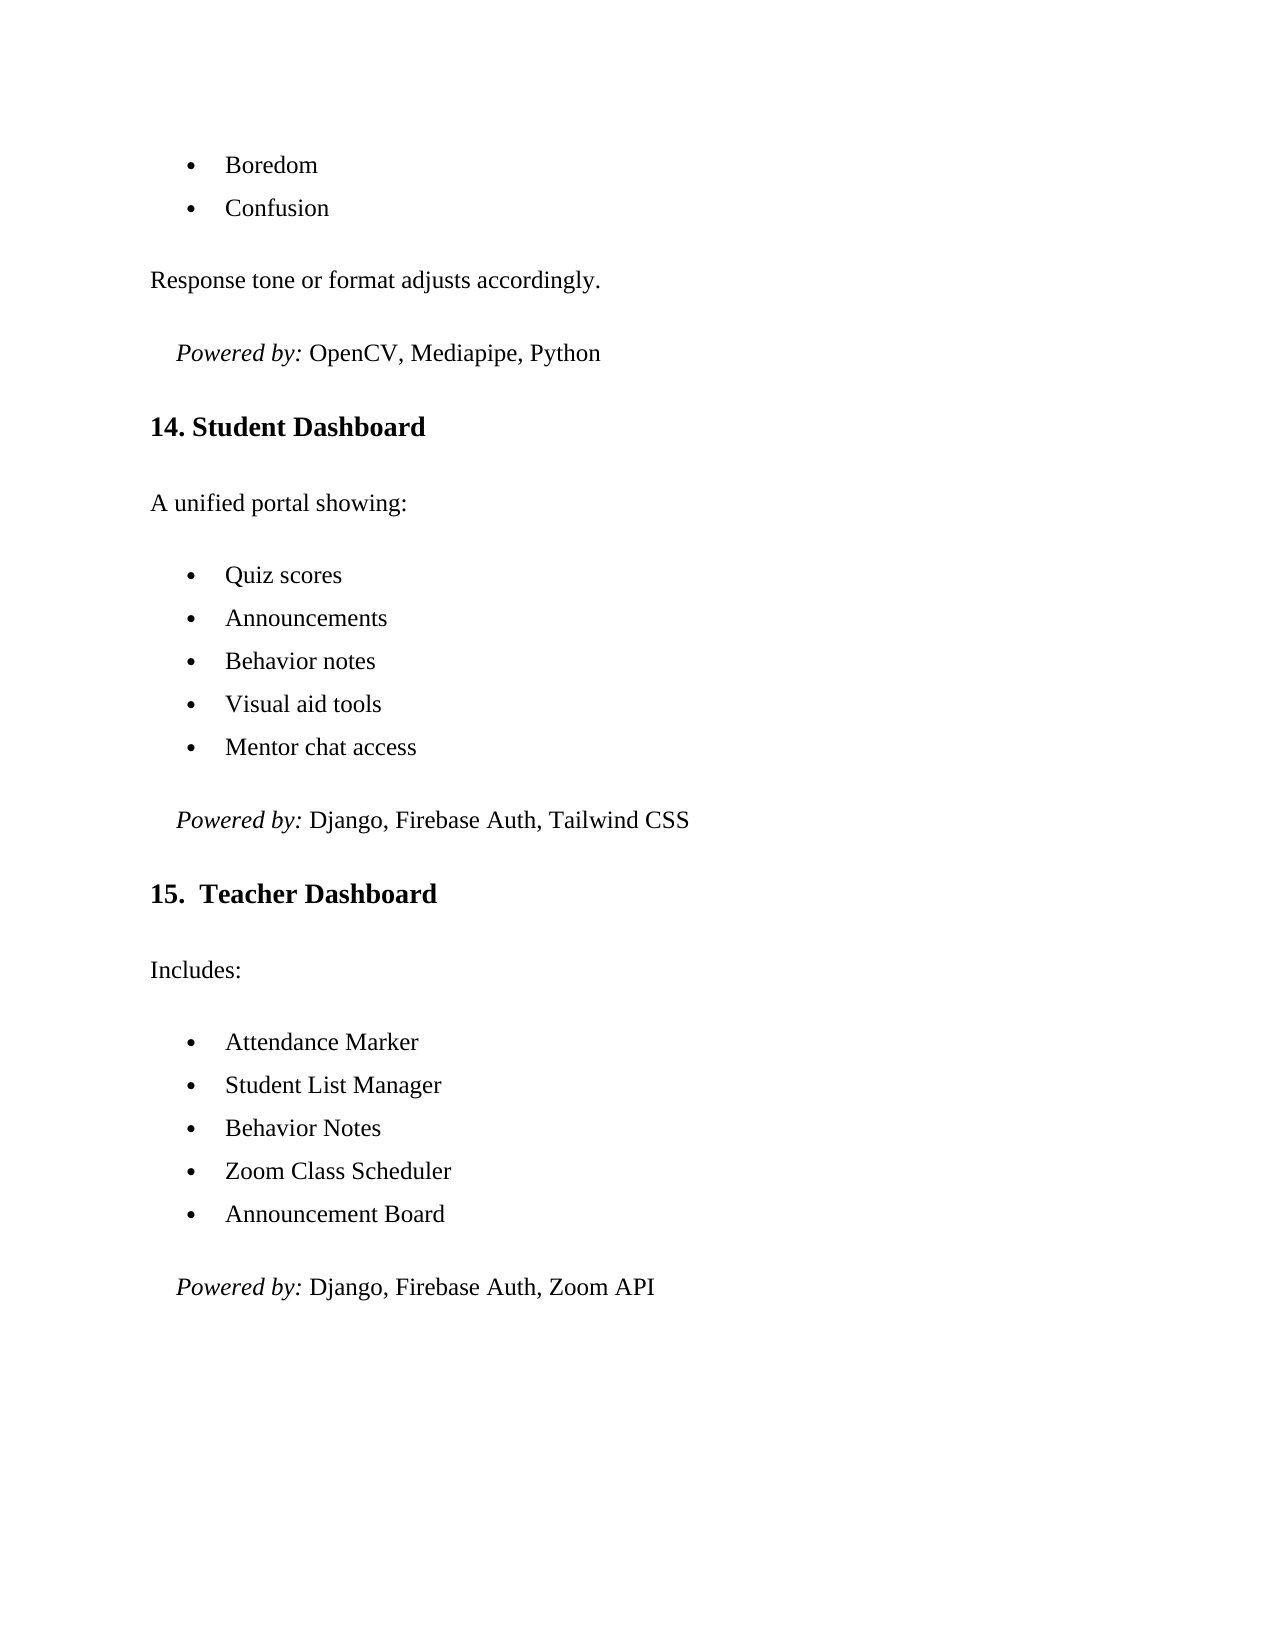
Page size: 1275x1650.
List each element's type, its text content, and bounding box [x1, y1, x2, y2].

list Student List Manager [187, 1070, 1125, 1099]
list Announcements [187, 603, 1125, 632]
text 🔧 Powered by: Django, Firebase Auth, Tailwind CSS [150, 805, 1125, 833]
list Behavior Notes [187, 1113, 1125, 1142]
list Confusion [187, 193, 1125, 222]
list Zoom Class Scheduler [187, 1156, 1125, 1185]
text A unified portal showing: [150, 488, 1125, 516]
list Behavior notes [187, 646, 1125, 675]
list Attendance Marker [187, 1027, 1125, 1056]
list Mentor chat access [187, 732, 1125, 761]
list Quiz scores [187, 560, 1125, 589]
list Boredom [187, 150, 1125, 179]
text 14. Student Dashboard [150, 410, 1125, 442]
list Visual aid tools [187, 689, 1125, 718]
text 🔧 Powered by: OpenCV, Mediapipe, Python [150, 338, 1125, 366]
text Response tone or format adjusts accordingly. [150, 265, 1125, 294]
text 15. Teacher Dashboard [150, 877, 1125, 909]
text Includes: [150, 955, 1125, 983]
list Announcement Board [187, 1199, 1125, 1228]
text 🔧 Powered by: Django, Firebase Auth, Zoom API [150, 1272, 1125, 1301]
